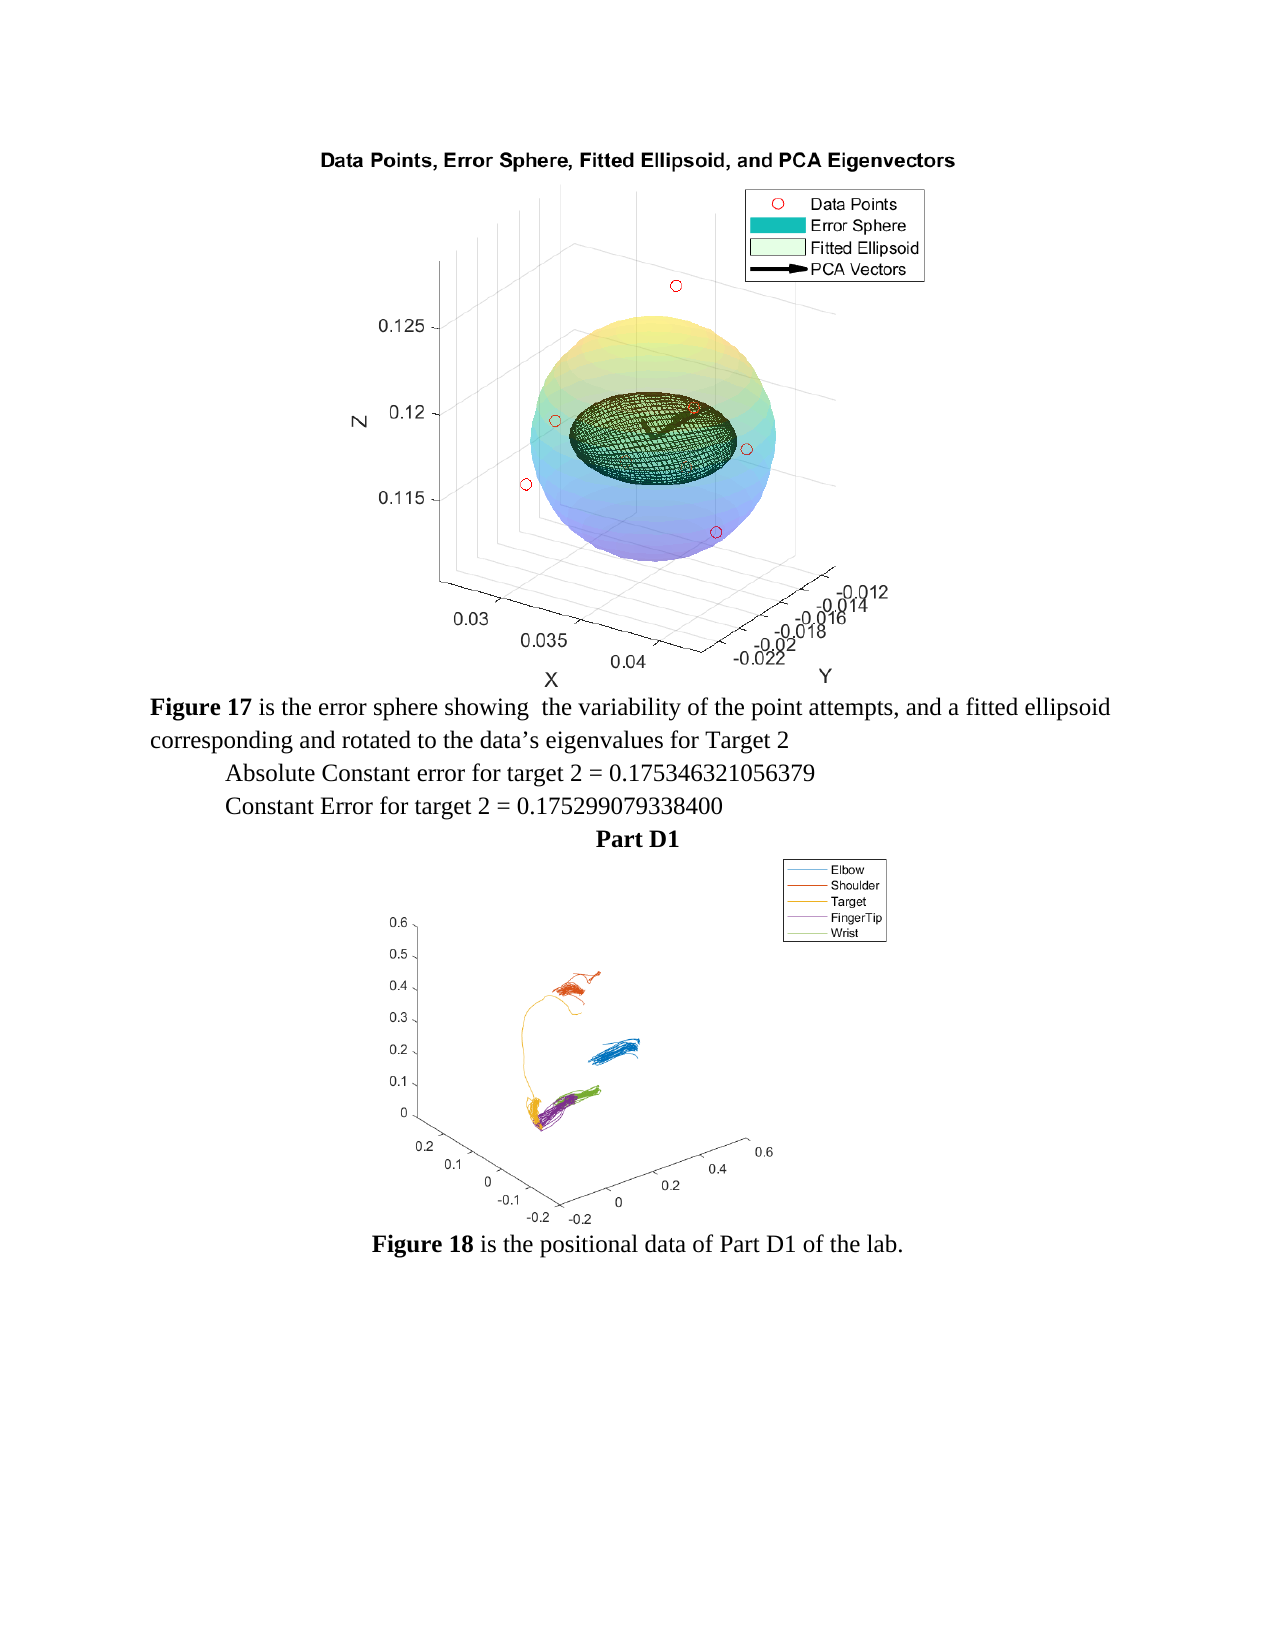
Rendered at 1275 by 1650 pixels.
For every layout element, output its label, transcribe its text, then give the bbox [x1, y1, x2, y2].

text Part D1 [150, 824, 1125, 853]
picture [387, 857, 888, 1226]
text Constant Error for target 2 = 0.175299079338400 [150, 791, 1125, 820]
text Figure 18 is the positional data of Part D1 of the lab. [150, 1229, 1125, 1258]
text Absolute Constant error for target 2 = 0.175346321056379 [150, 758, 1125, 787]
picture [318, 150, 957, 689]
text Figure 17 is the error sphere showing the variability of the point attempts, and a fitted ellipsoid corresponding and rotated to the data’s eigenvalues for Target 2 [150, 692, 1125, 754]
